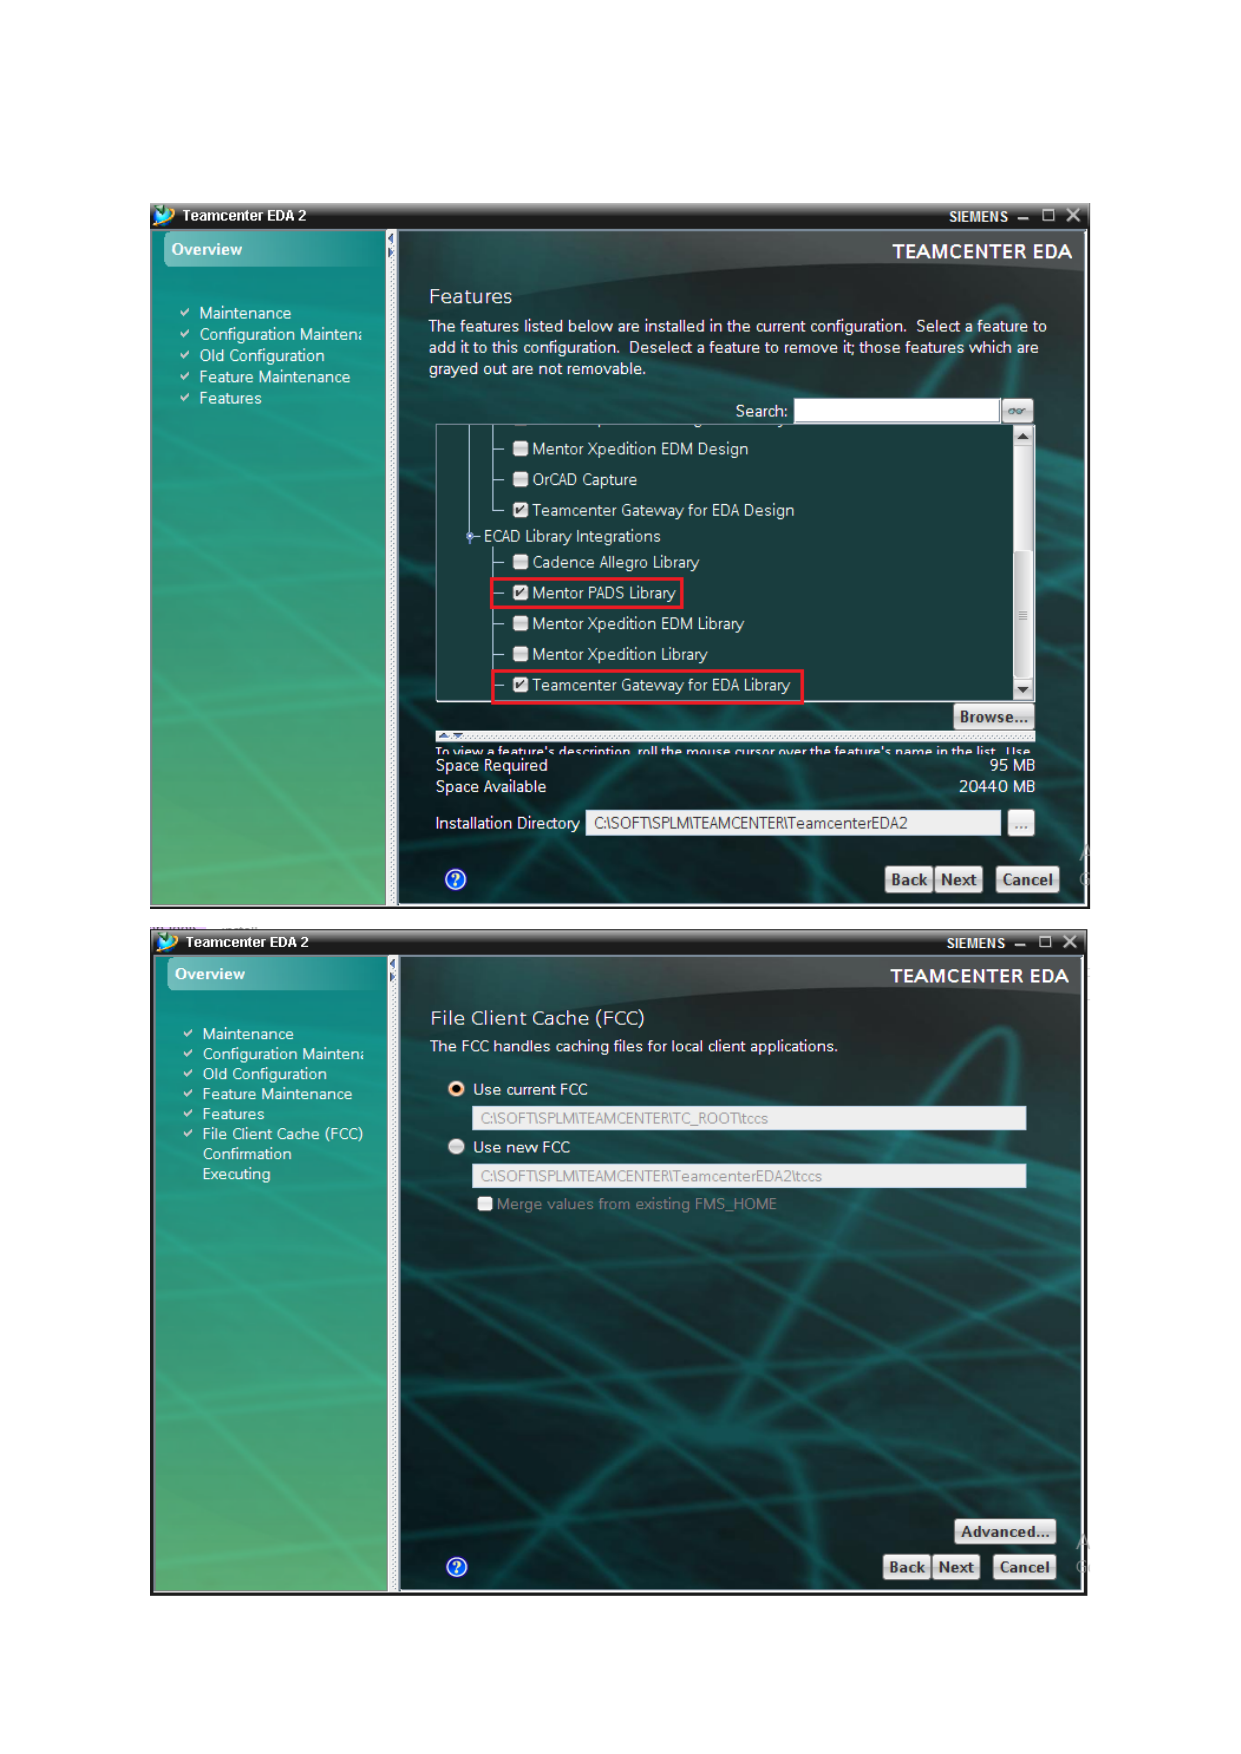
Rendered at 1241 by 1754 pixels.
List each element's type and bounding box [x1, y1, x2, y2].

picture [150, 203, 1091, 909]
picture [150, 927, 1091, 1597]
